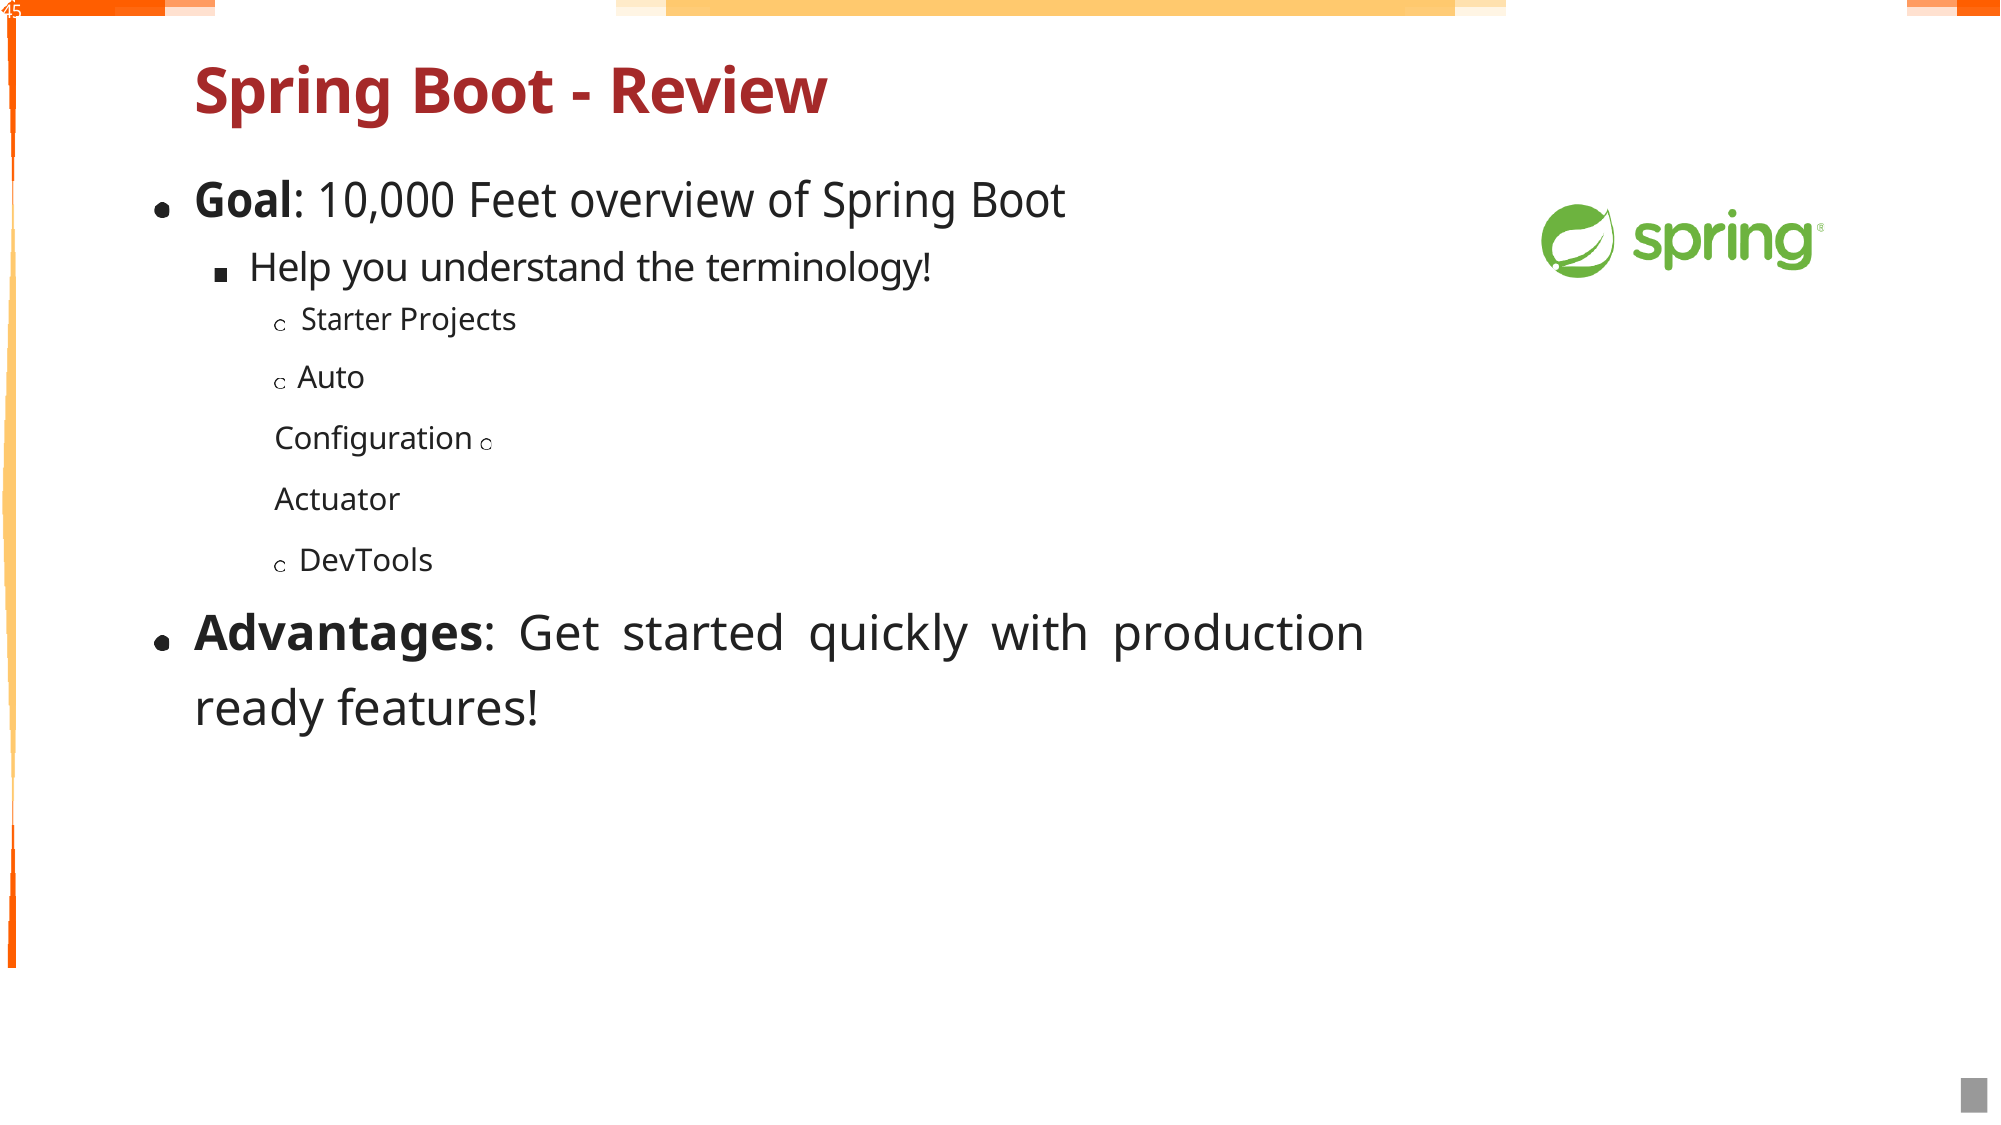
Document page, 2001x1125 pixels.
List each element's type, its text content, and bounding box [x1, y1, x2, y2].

subtitle Spring Boot - Review [194, 46, 1838, 132]
text DevTools [274, 538, 1838, 581]
picture [274, 319, 285, 331]
picture [274, 378, 285, 389]
picture [480, 438, 492, 450]
picture [0, 0, 2000, 968]
text Goal: 10,000 Feet overview of Spring Boot [154, 166, 1838, 232]
text Help you understand the terminology! [214, 239, 1838, 293]
picture [1541, 204, 1825, 278]
text Starter Projects [274, 297, 1838, 340]
picture [154, 202, 170, 218]
picture [214, 268, 227, 282]
picture [154, 635, 170, 651]
text Advantages: Get started quickly with production ready features! [154, 598, 1476, 740]
picture [274, 560, 285, 572]
text Auto Configuration Actuator [274, 356, 559, 520]
